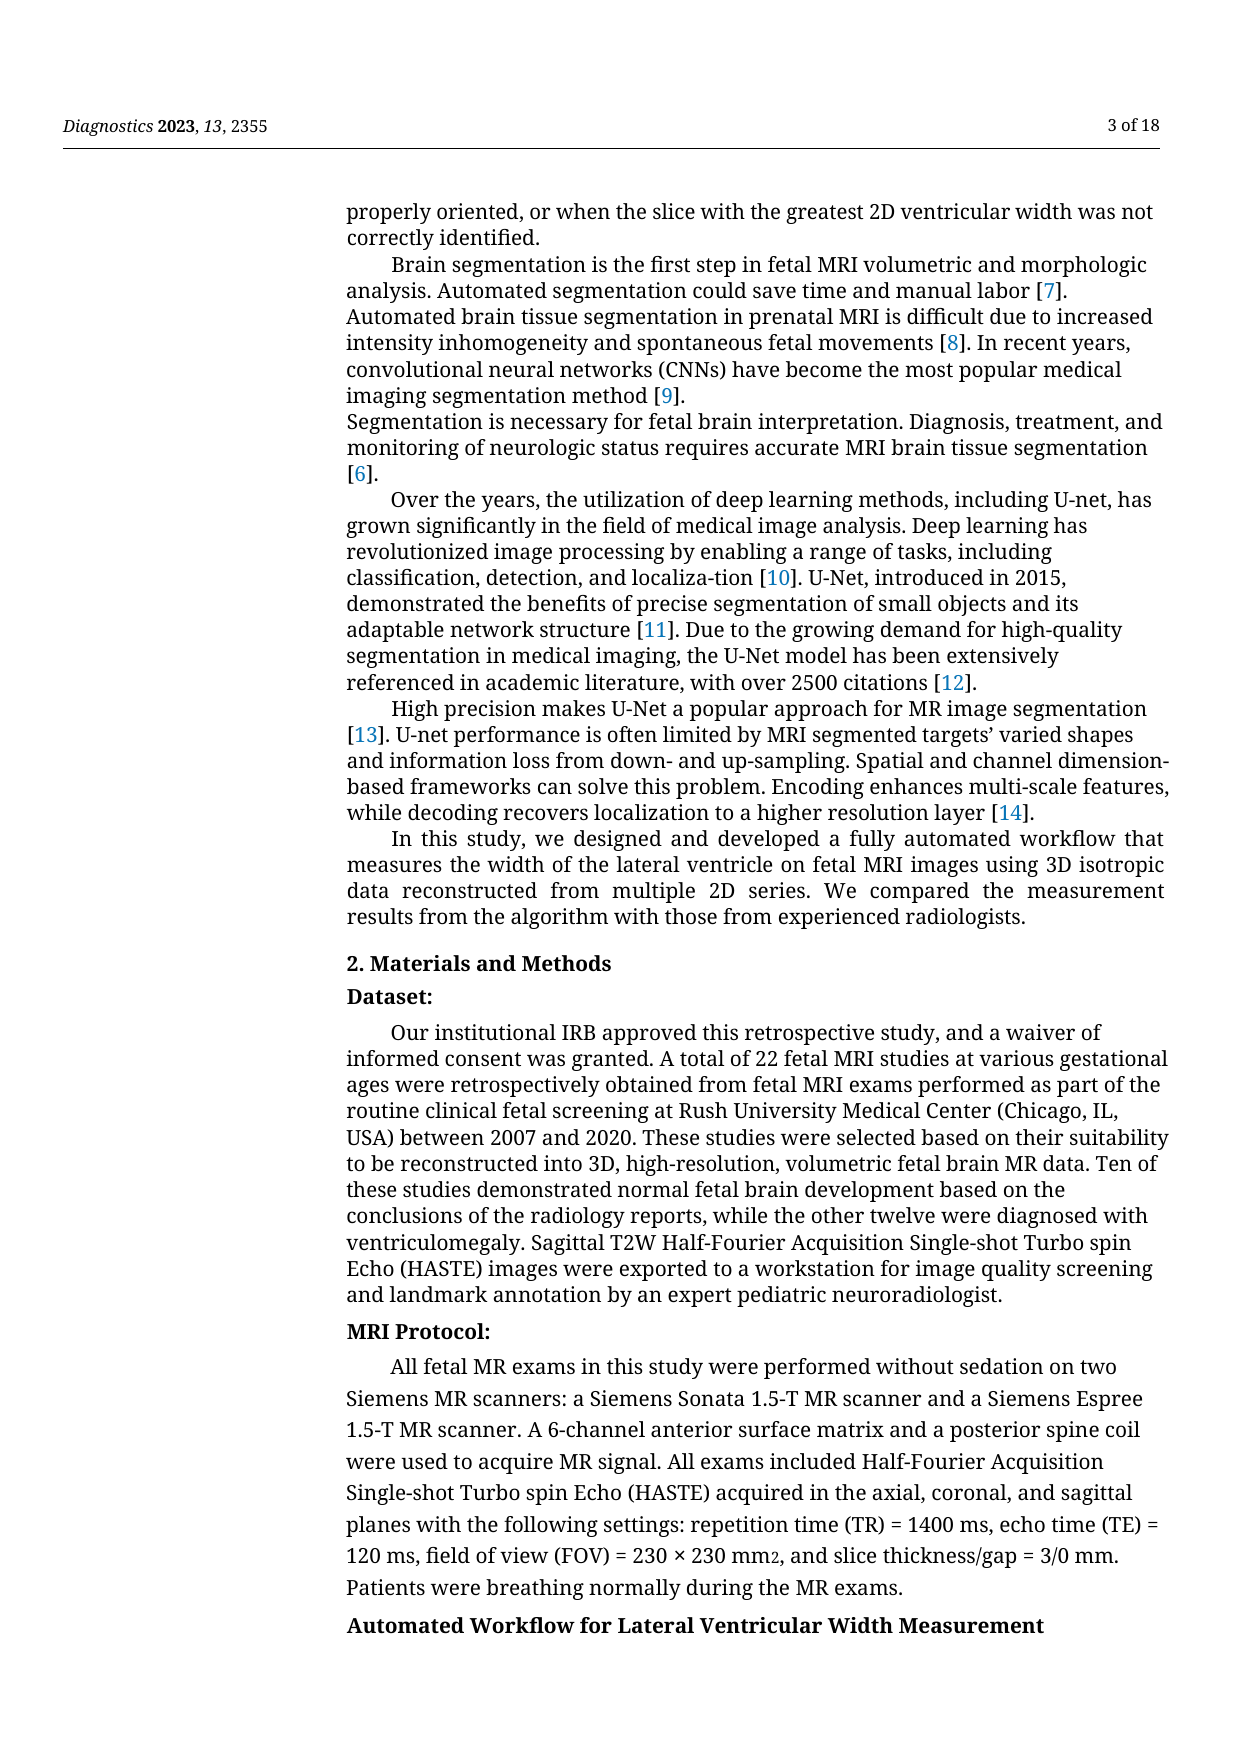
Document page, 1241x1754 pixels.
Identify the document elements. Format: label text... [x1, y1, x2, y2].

table_header Diagnostics 2023, 13, 2355 [63, 116, 611, 147]
text Our institutional IRB approved this retrospective study, and a waiver of informed consent was granted. A total of 22 fetal MRI studies at various gestational ages were retrospectively obtained from fetal MRI exams performed as part of the routine clinical fetal screening at Rush University Medical Center (Chicago, IL, USA) between 2007 and 2020. These studies were selected based on their suitability to be reconstructed into 3D, high-resolution, volumetric fetal brain MR data. Ten of these studies demonstrated normal fetal brain development based on the conclusions of the radiology reports, while the other twelve were diagnosed with ventriculomegaly. Sagittal T2W Half-Fourier Acquisition Single-shot Turbo spin Echo (HASTE) images were exported to a workstation for image quality screening and landmark annotation by an expert pediatric neuroradiologist. [346, 1019, 1171, 1308]
text Segmentation is necessary for fetal brain interpretation. Diagnosis, treatment, and monitoring of neurologic status requires accurate MRI brain tissue segmentation [6]. [347, 409, 1171, 487]
text In this study, we designed and developed a fully automated workflow that measures the width of the lateral ventricle on fetal MRI images using 3D isotropic data reconstructed from multiple 2D series. We compared the measurement results from the algorithm with those from experienced radiologists. [347, 826, 1165, 930]
text Over the years, the utilization of deep learning methods, including U-net, has grown significantly in the field of medical image analysis. Deep learning has revolutionized image processing by enabling a range of tasks, including classification, detection, and localiza-tion [10]. U-Net, introduced in 2015, demonstrated the benefits of precise segmentation of small objects and its adaptable network structure [11]. Due to the growing demand for high-quality segmentation in medical imaging, the U-Net model has been extensively referenced in academic literature, with over 2500 citations [12]. [346, 487, 1171, 695]
text High precision makes U-Net a popular approach for MR image segmentation [13]. U-net performance is often limited by MRI segmented targets’ varied shapes and information loss from down- and up-sampling. Spatial and channel dimension-based frameworks can solve this problem. Encoding enhances multi-scale features, while decoding recovers localization to a higher resolution layer [14]. [347, 695, 1171, 826]
table_header 3 of 18 [611, 116, 1160, 147]
text Brain segmentation is the first step in fetal MRI volumetric and morphologic analysis. Automated segmentation could save time and manual labor [7]. Automated brain tissue segmentation in prenatal MRI is difficult due to increased intensity inhomogeneity and spontaneous fetal movements [8]. In recent years, convolutional neural networks (CNNs) have become the most popular medical imaging segmentation method [9]. [346, 251, 1171, 409]
text MRI Protocol: [347, 1319, 1171, 1345]
text properly oriented, or when the slice with the greatest 2D ventricular width was not correctly identified. [346, 199, 1171, 251]
text All fetal MR exams in this study were performed without sedation on two Siemens MR scanners: a Siemens Sonata 1.5-T MR scanner and a Siemens Espree 1.5-T MR scanner. A 6-channel anterior surface matrix and a posterior spine coil were used to acquire MR signal. All exams included Half-Fourier Acquisition Single-shot Turbo spin Echo (HASTE) acquired in the axial, coronal, and sagittal planes with the following settings: repetition time (TR) = 1400 ms, echo time (TE) = 120 ms, field of view (FOV) = 230 × 230 mm2, and slice thickness/gap = 3/0 mm. Patients were breathing normally during the MR exams. [346, 1350, 1171, 1601]
text Automated Workflow for Lateral Ventricular Width Measurement [347, 1613, 1171, 1638]
text Dataset: [347, 984, 1171, 1009]
text 2. Materials and Methods [347, 951, 1171, 977]
